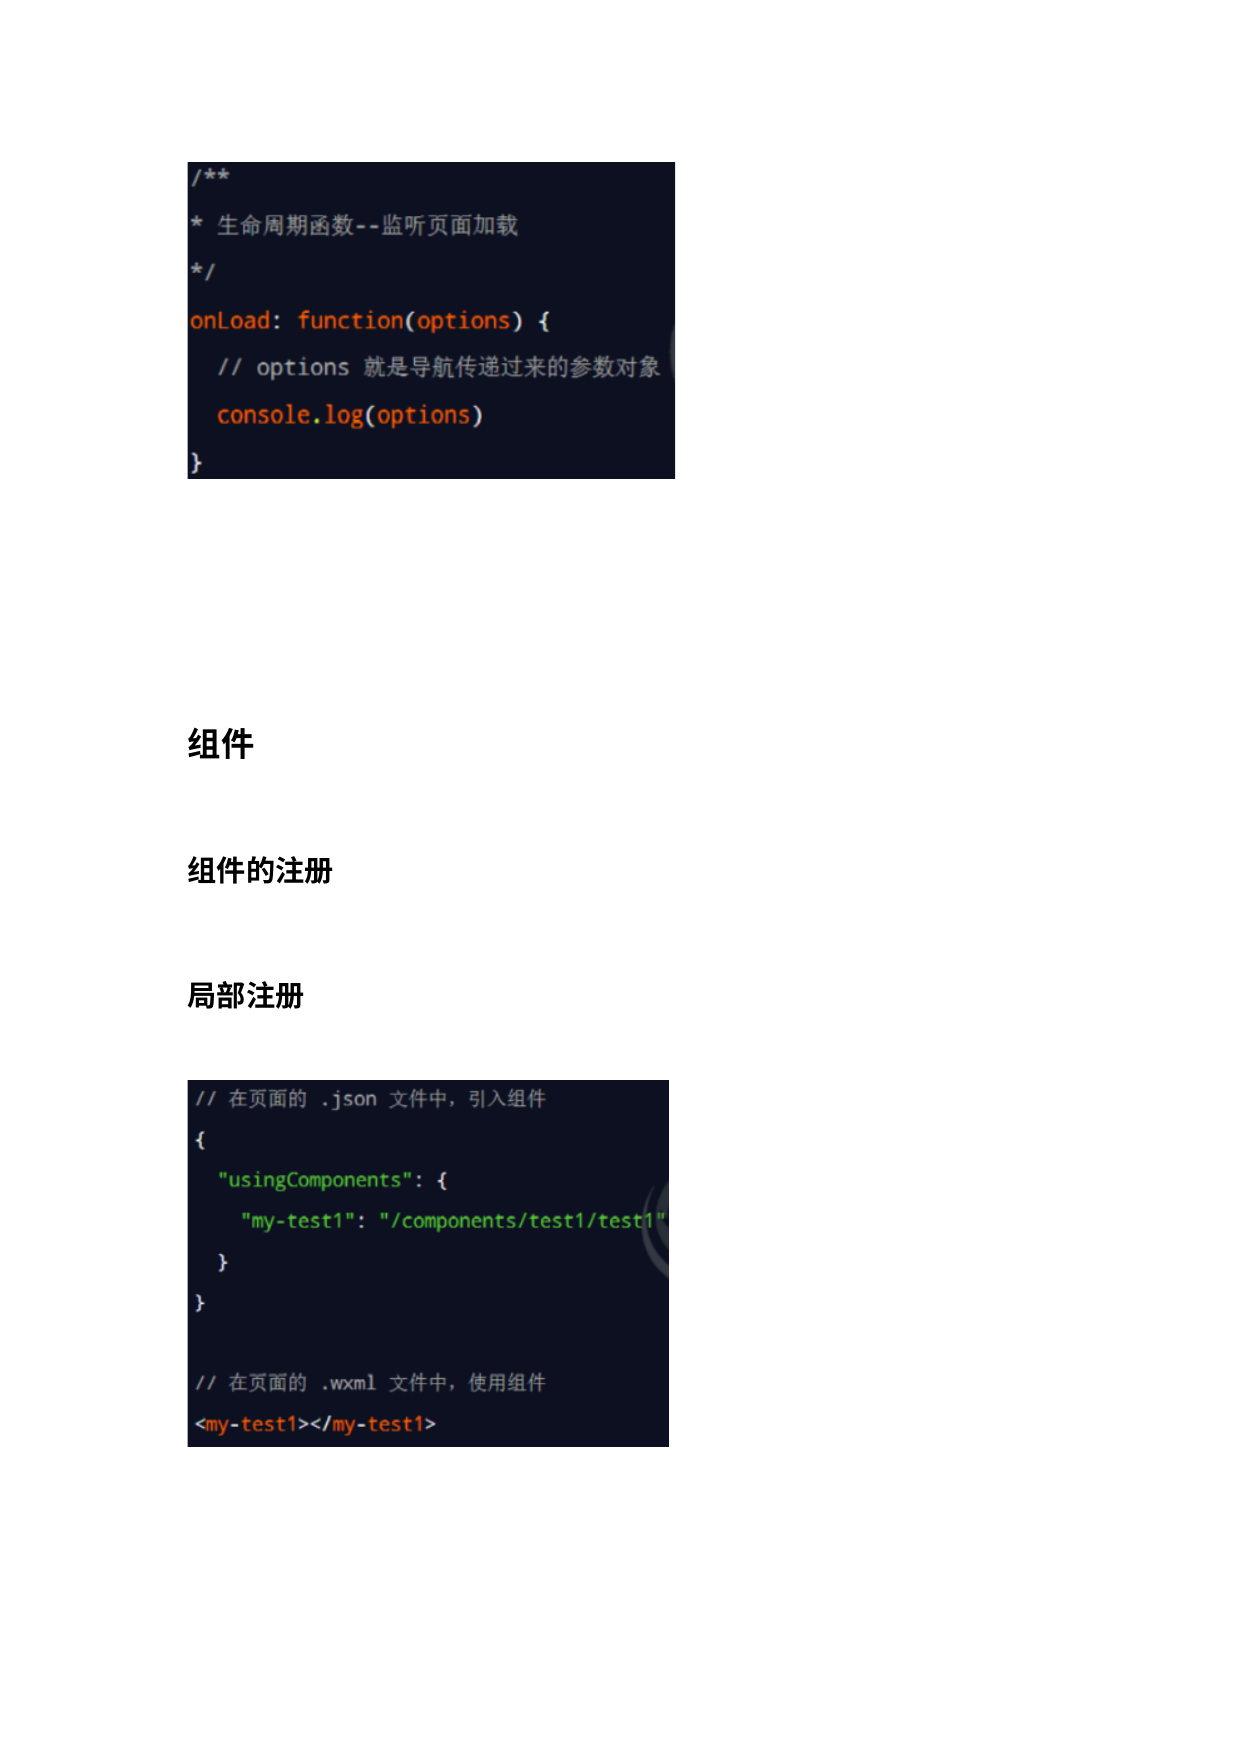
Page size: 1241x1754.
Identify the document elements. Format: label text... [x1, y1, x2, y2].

subtitle 组件 [187, 709, 1053, 774]
subtitle 组件的注册 [187, 836, 1053, 901]
subtitle 局部注册 [187, 961, 1053, 1026]
picture [187, 1080, 669, 1447]
picture [187, 162, 675, 479]
